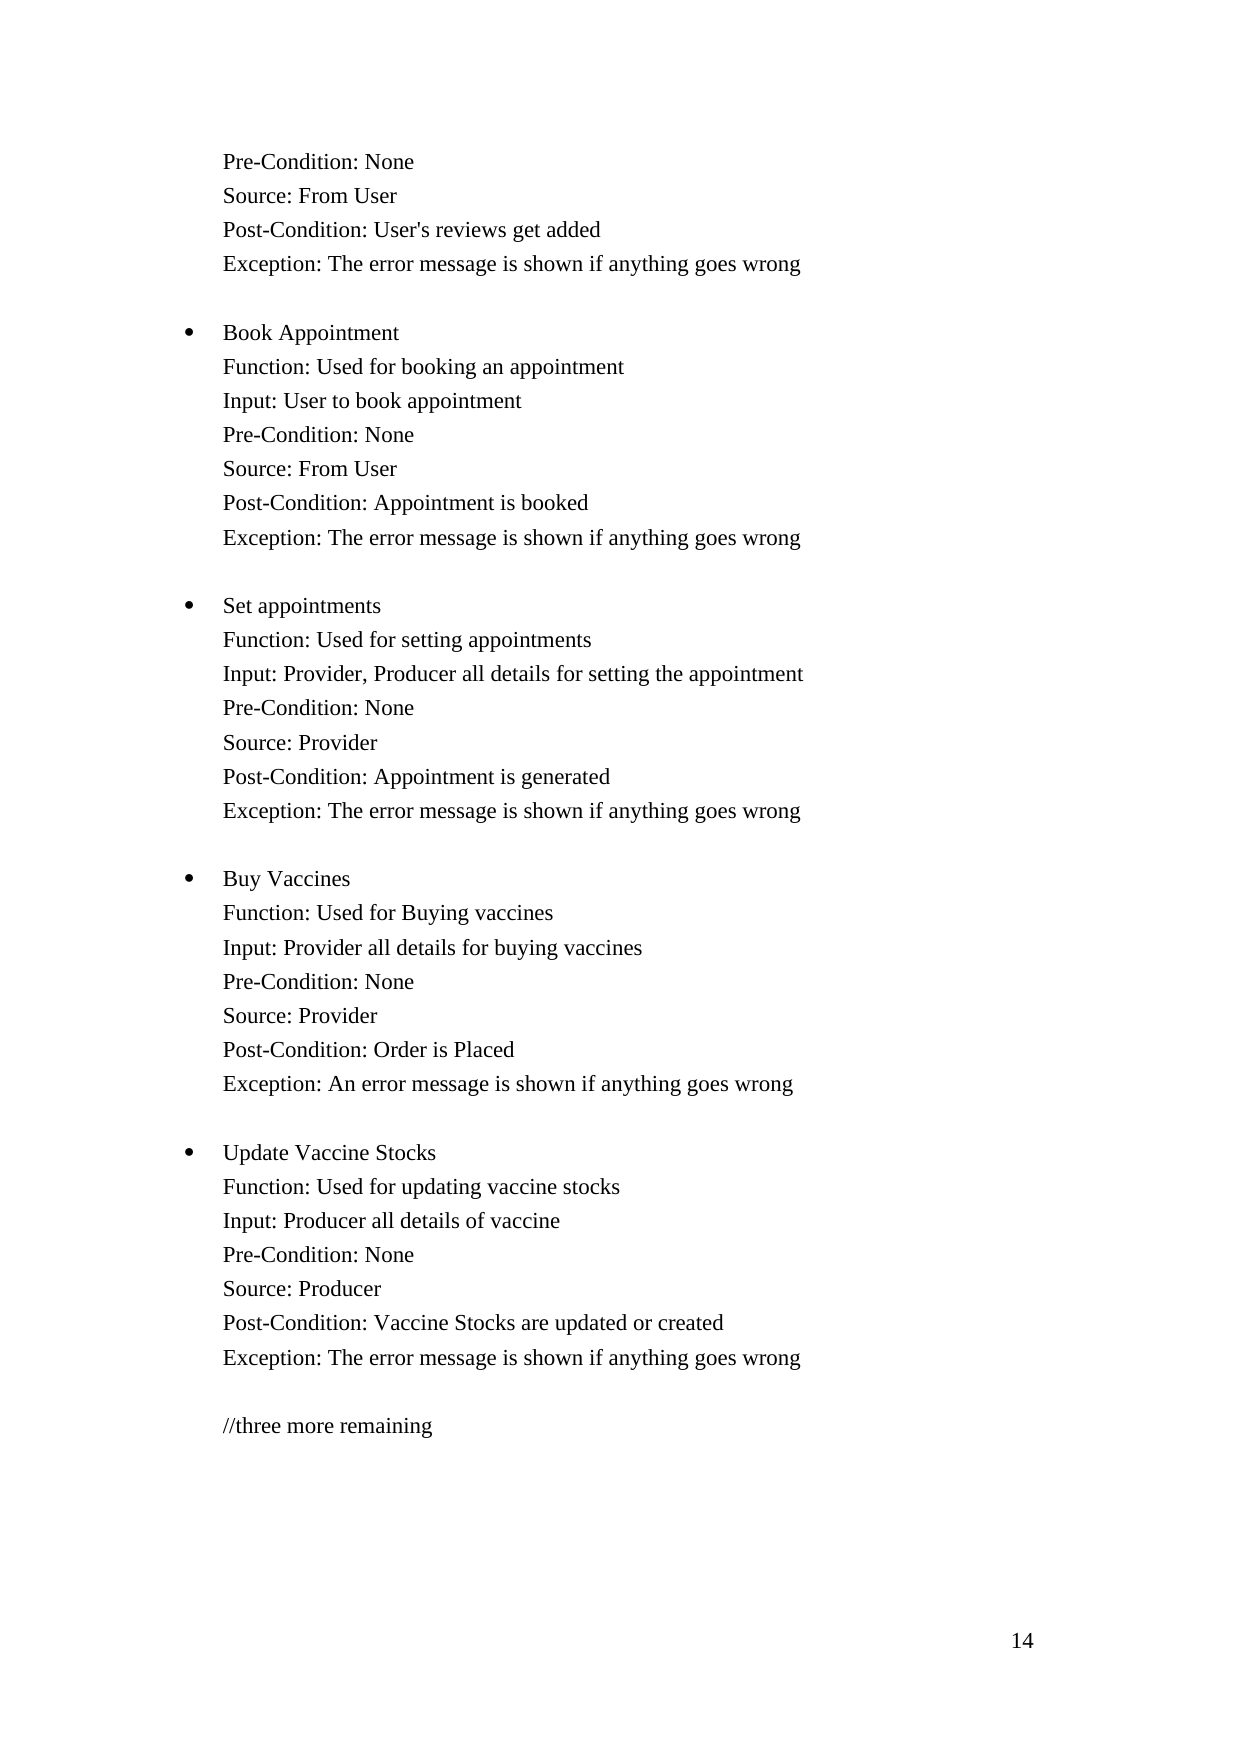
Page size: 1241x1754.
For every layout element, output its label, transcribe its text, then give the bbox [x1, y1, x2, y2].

list Function: Used for booking an appointment [223, 353, 1033, 379]
list Buy Vaccines [185, 865, 1033, 892]
list Source: From User [223, 455, 1033, 482]
list Input: Producer all details of vaccine [223, 1207, 1033, 1233]
list Update Vaccine Stocks [185, 1138, 1033, 1165]
list Book Appointment [185, 318, 1033, 345]
list Source: Provider [223, 1002, 1033, 1028]
list Function: Used for setting appointments [223, 626, 1033, 652]
list Pre-Condition: None [223, 421, 1033, 447]
list Set appointments [185, 592, 1033, 618]
list Exception: An error message is shown if anything goes wrong [223, 1070, 1033, 1097]
list Function: Used for updating vaccine stocks [223, 1173, 1033, 1199]
list Pre-Condition: None [223, 694, 1033, 721]
list Pre-Condition: None [223, 148, 1033, 174]
list Pre-Condition: None [223, 1241, 1033, 1267]
list Exception: The error message is shown if anything goes wrong [223, 1343, 1033, 1370]
list Post-Condition: Order is Placed [223, 1036, 1033, 1062]
list Source: From User [223, 182, 1033, 208]
list //three more remaining [223, 1412, 1033, 1438]
list Source: Producer [223, 1275, 1033, 1302]
list Post-Condition: Appointment is booked [223, 489, 1033, 516]
list Input: User to book appointment [223, 387, 1033, 413]
list Post-Condition: User's reviews get added [223, 216, 1033, 242]
list Source: Provider [223, 728, 1033, 755]
list Input: Provider, Producer all details for setting the appointment [223, 660, 1033, 687]
list Input: Provider all details for buying vaccines [223, 933, 1033, 960]
list Exception: The error message is shown if anything goes wrong [223, 250, 1033, 277]
list Post-Condition: Vaccine Stocks are updated or created [223, 1309, 1033, 1336]
list Pre-Condition: None [223, 968, 1033, 994]
list Exception: The error message is shown if anything goes wrong [223, 523, 1033, 550]
list Function: Used for Buying vaccines [223, 899, 1033, 926]
list Post-Condition: Appointment is generated [223, 763, 1033, 789]
list Exception: The error message is shown if anything goes wrong [223, 797, 1033, 823]
